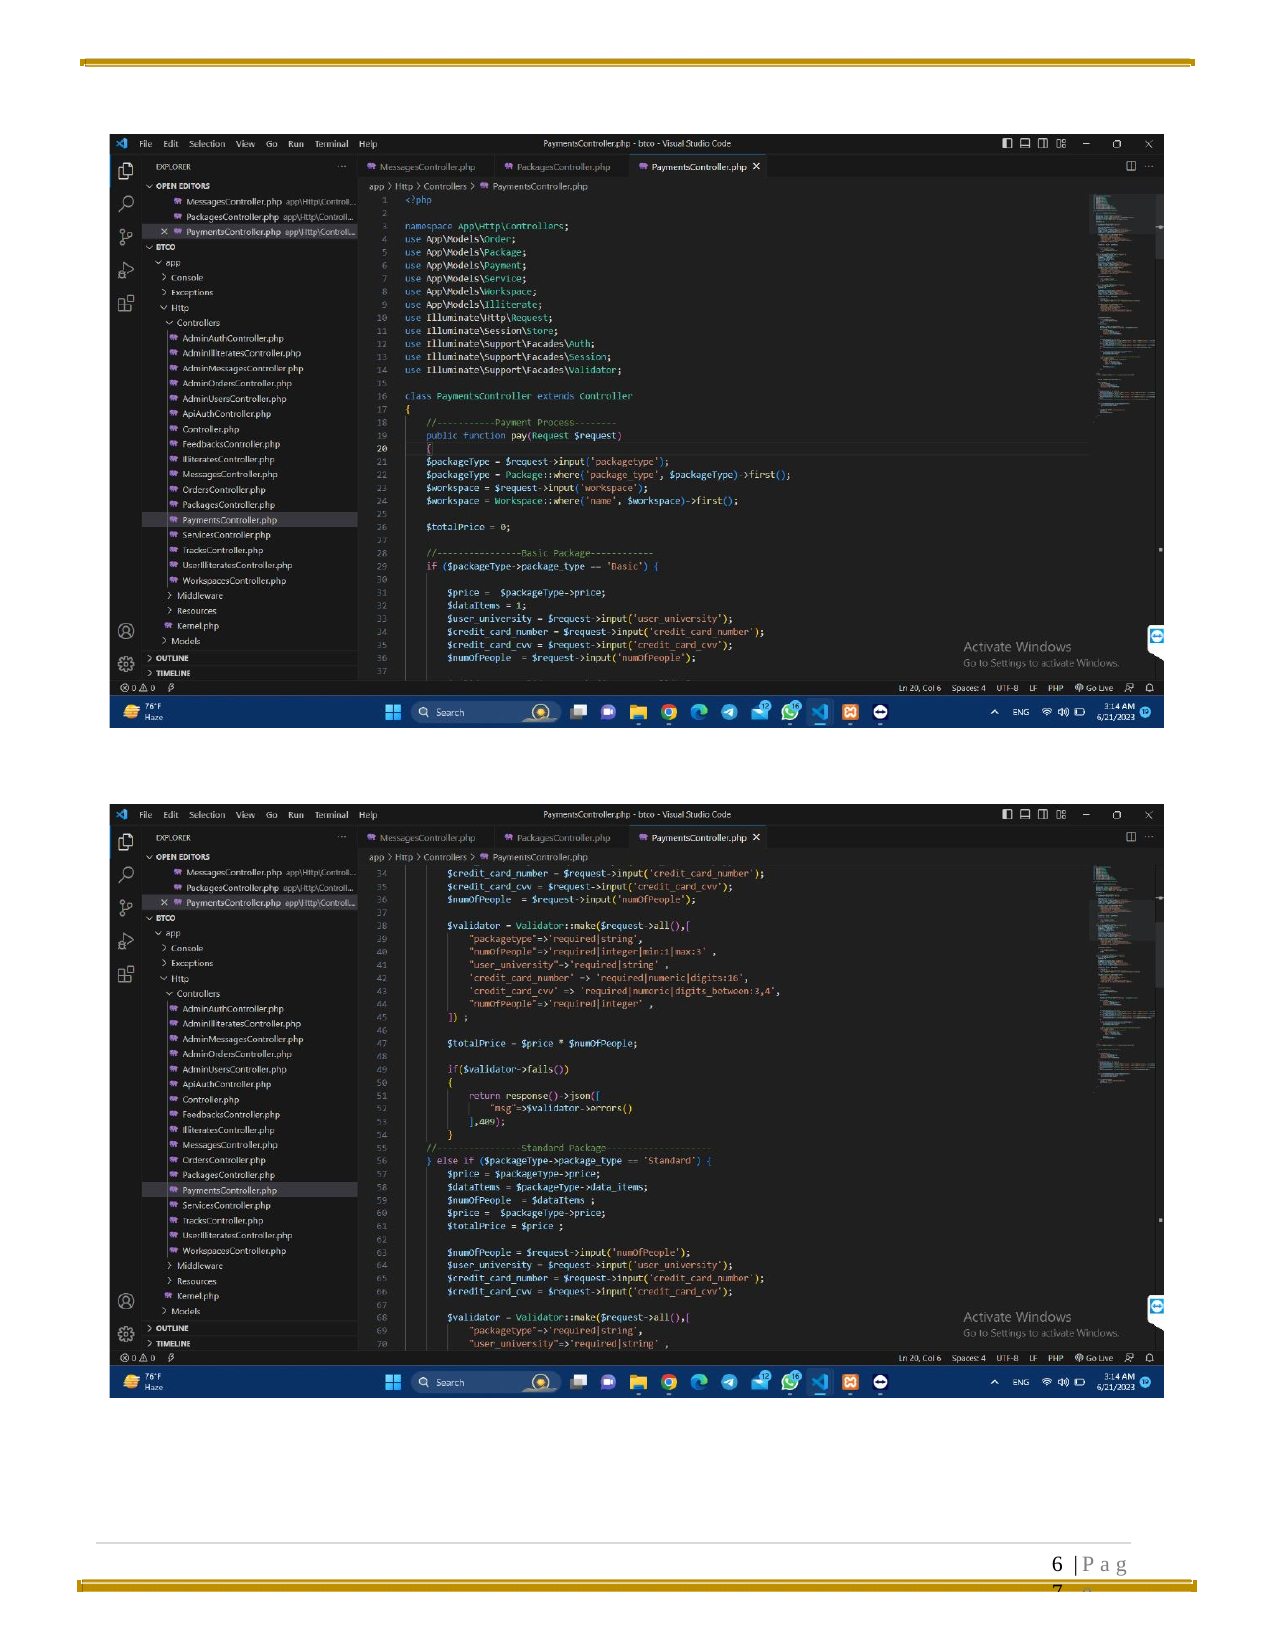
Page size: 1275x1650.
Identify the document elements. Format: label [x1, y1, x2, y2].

picture [82, 1578, 1191, 1592]
picture [109, 134, 1164, 728]
picture [109, 804, 1164, 1398]
picture [85, 58, 1190, 67]
